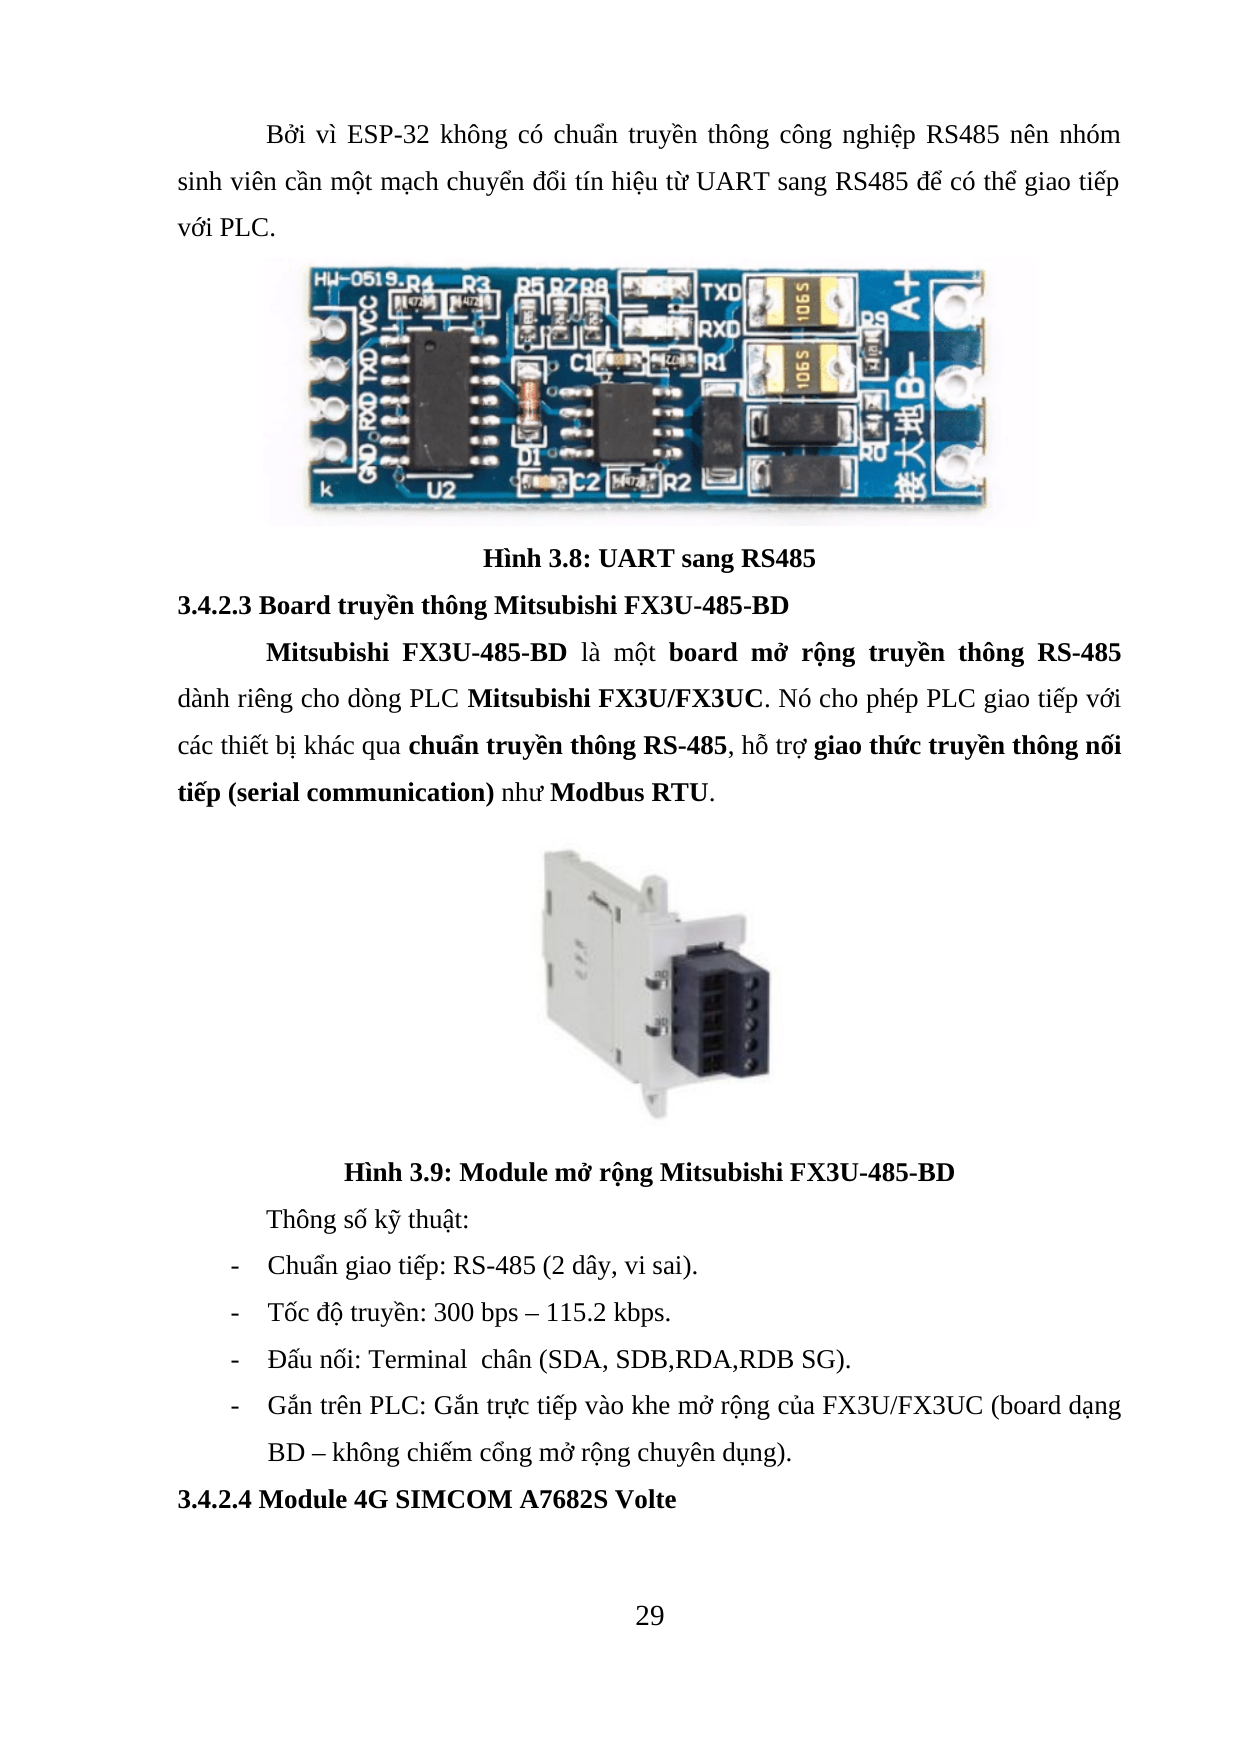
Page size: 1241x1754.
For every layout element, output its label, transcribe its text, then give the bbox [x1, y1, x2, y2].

list Gắn trên PLC: Gắn trực tiếp vào khe mở rộng của FX3U/FX3UC (board dạng BD – không chiếm cổng mở rộng chuyên dụng). [230, 1389, 1122, 1467]
picture [262, 258, 1037, 526]
text Hình 3.9: Module mở rộng Mitsubishi FX3U-485-BD [177, 1156, 1122, 1187]
list Chuẩn giao tiếp: RS-485 (2 dây, vi sai). [230, 1249, 1122, 1281]
list Đấu nối: Terminal chân (SDA, SDB,RDA,RDB SG). [230, 1343, 1122, 1374]
text 3.4.2.4 Module 4G SIMCOM A7682S Volte [177, 1483, 1122, 1514]
text Hình 3.8: UART sang RS485 [177, 542, 1122, 573]
picture [378, 822, 922, 1140]
text Mitsubishi FX3U-485-BD là một board mở rộng truyền thông RS-485 dành riêng cho dòng PLC Mitsubishi FX3U/FX3UC. Nó cho phép PLC giao tiếp với các thiết bị khác qua chuẩn truyền thông RS-485, hỗ trợ giao thức truyền thông nối tiếp (serial communication) như Modbus RTU. [177, 636, 1122, 807]
list Tốc độ truyền: 300 bps – 115.2 kbps. [230, 1296, 1122, 1327]
list Bởi vì ESP-32 không có chuẩn truyền thông công nghiệp RS485 nên nhóm sinh viên cần một mạch chuyển đổi tín hiệu từ UART sang RS485 để có thể giao tiếp với PLC. [177, 118, 1122, 243]
text Thông số kỹ thuật: [252, 1203, 1122, 1234]
text 3.4.2.3 Board truyền thông Mitsubishi FX3U-485-BD [177, 589, 1122, 620]
